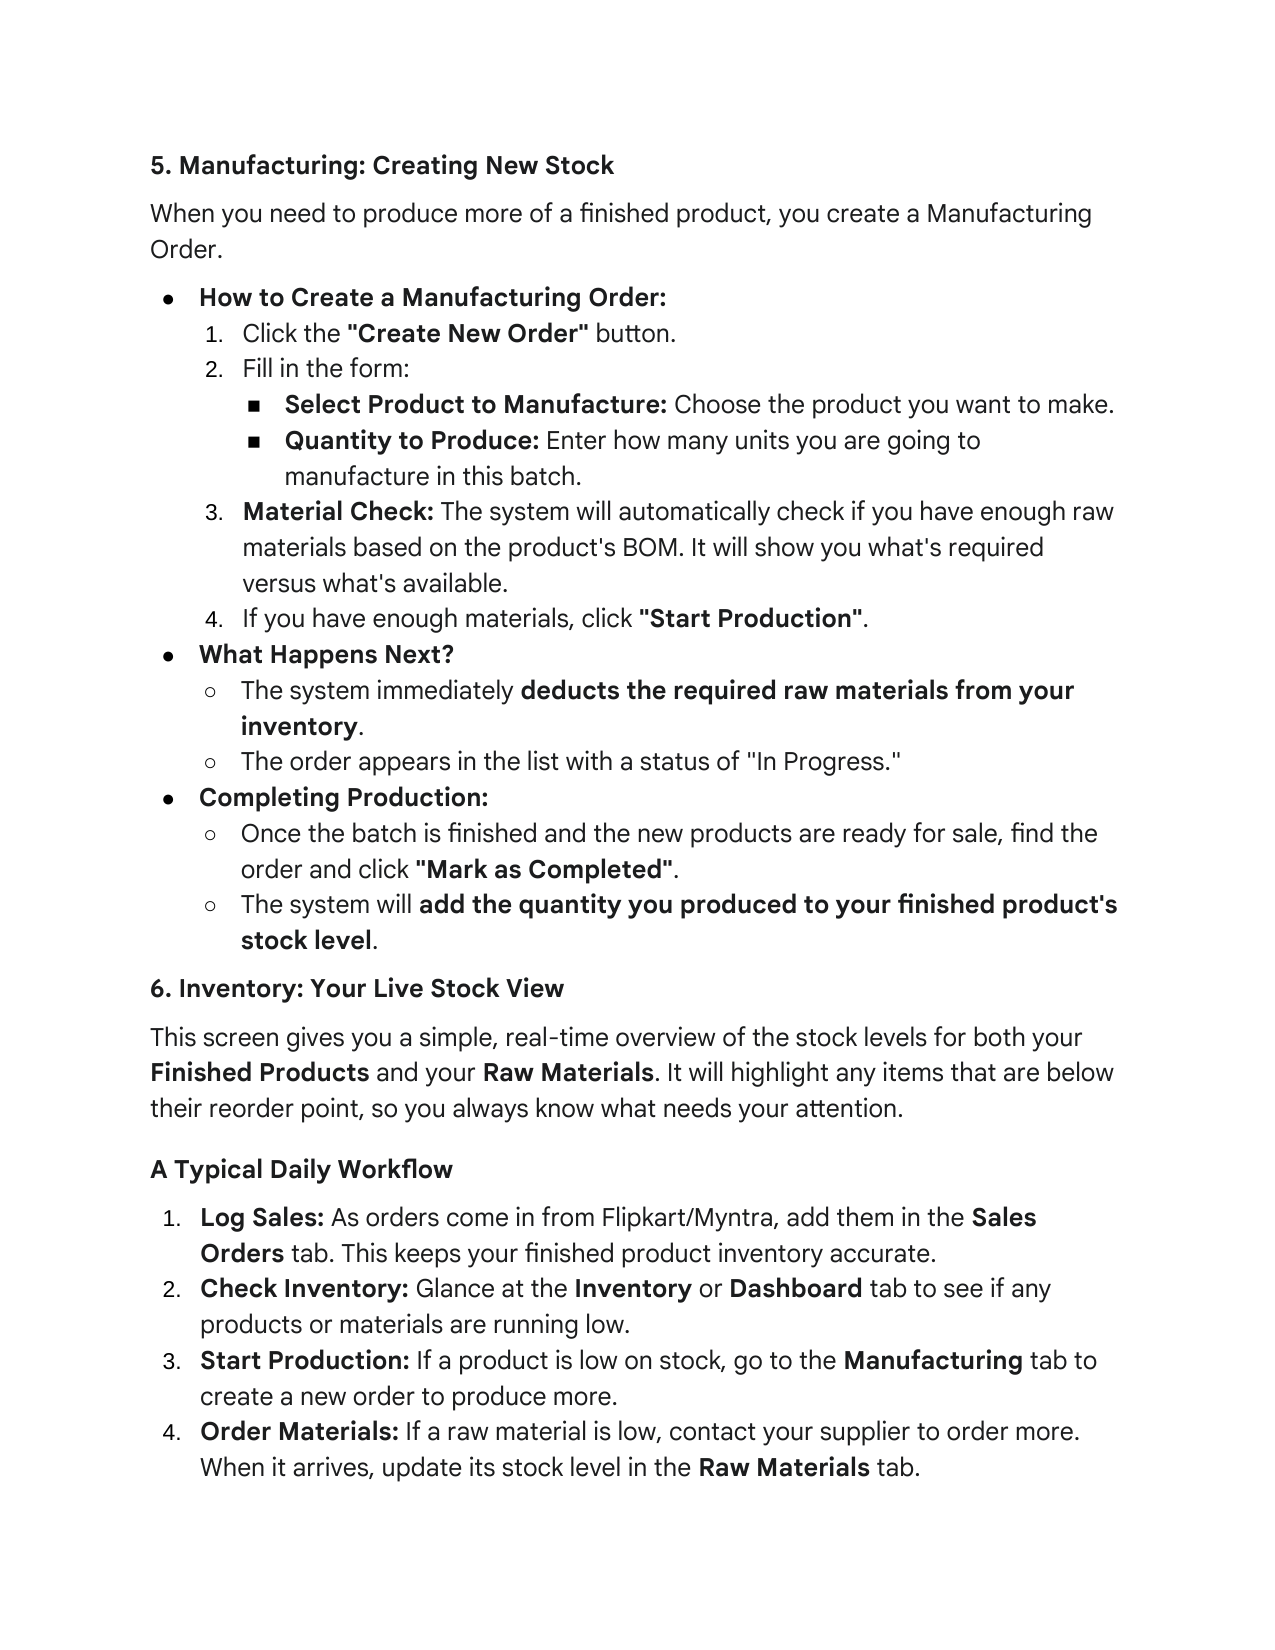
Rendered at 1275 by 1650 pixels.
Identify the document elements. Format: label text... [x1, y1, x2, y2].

list Check Inventory: Glance at the Inventory or Dashboard tab to see if any products or materials are running low. [162, 1274, 1125, 1341]
list The order appears in the list with a status of "In Progress." [203, 747, 1125, 778]
list Select Product to Manufacture: Choose the product you want to make. [247, 389, 1125, 421]
list Click the "Create New Order" button. [205, 318, 1125, 349]
list Completing Production: [161, 782, 1125, 814]
list What Happens Next? [161, 639, 1125, 671]
list How to Create a Manufacturing Order: [161, 282, 1125, 313]
list The system immediately deducts the required raw materials from your inventory. [203, 675, 1125, 742]
list Log Sales: As orders come in from Flipkart/Myntra, add them in the Sales Orders tab. This keeps your finished product inventory accurate. [162, 1202, 1125, 1269]
text This screen gives you a simple, real-time overview of the stock levels for both your Finished Products and your Raw Materials. It will highlight any items that are below their reorder point, so you always know what needs your attention. [150, 1022, 1125, 1124]
list Start Production: If a product is low on stock, go to the Manufacturing tab to create a new order to produce more. [162, 1345, 1125, 1412]
list Once the batch is finished and the new products are ready for sale, find the order and click "Mark as Completed". [203, 818, 1125, 885]
list Fill in the form: [205, 354, 1125, 385]
subtitle 6. Inventory: Your Live Stock View [150, 973, 1125, 1005]
text When you need to produce more of a finished product, you create a Manufacturing Order. [150, 198, 1125, 265]
list The system will add the quantity you produced to your finished product's stock level. [203, 889, 1125, 957]
list Quantity to Produce: Enter how many units you are going to manufacture in this batch. [247, 425, 1125, 492]
list If you have enough materials, click "Start Production". [205, 604, 1125, 635]
list Material Check: The system will automatically check if you have enough raw materials based on the product's BOM. It will show you what's required versus what's available. [205, 497, 1125, 599]
list Order Materials: If a raw material is low, contact your supplier to order more. When it arrives, update its stock level in the Raw Materials tab. [162, 1417, 1125, 1484]
subtitle 5. Manufacturing: Creating New Stock [150, 150, 1125, 181]
subtitle A Typical Daily Workflow [150, 1154, 1125, 1185]
